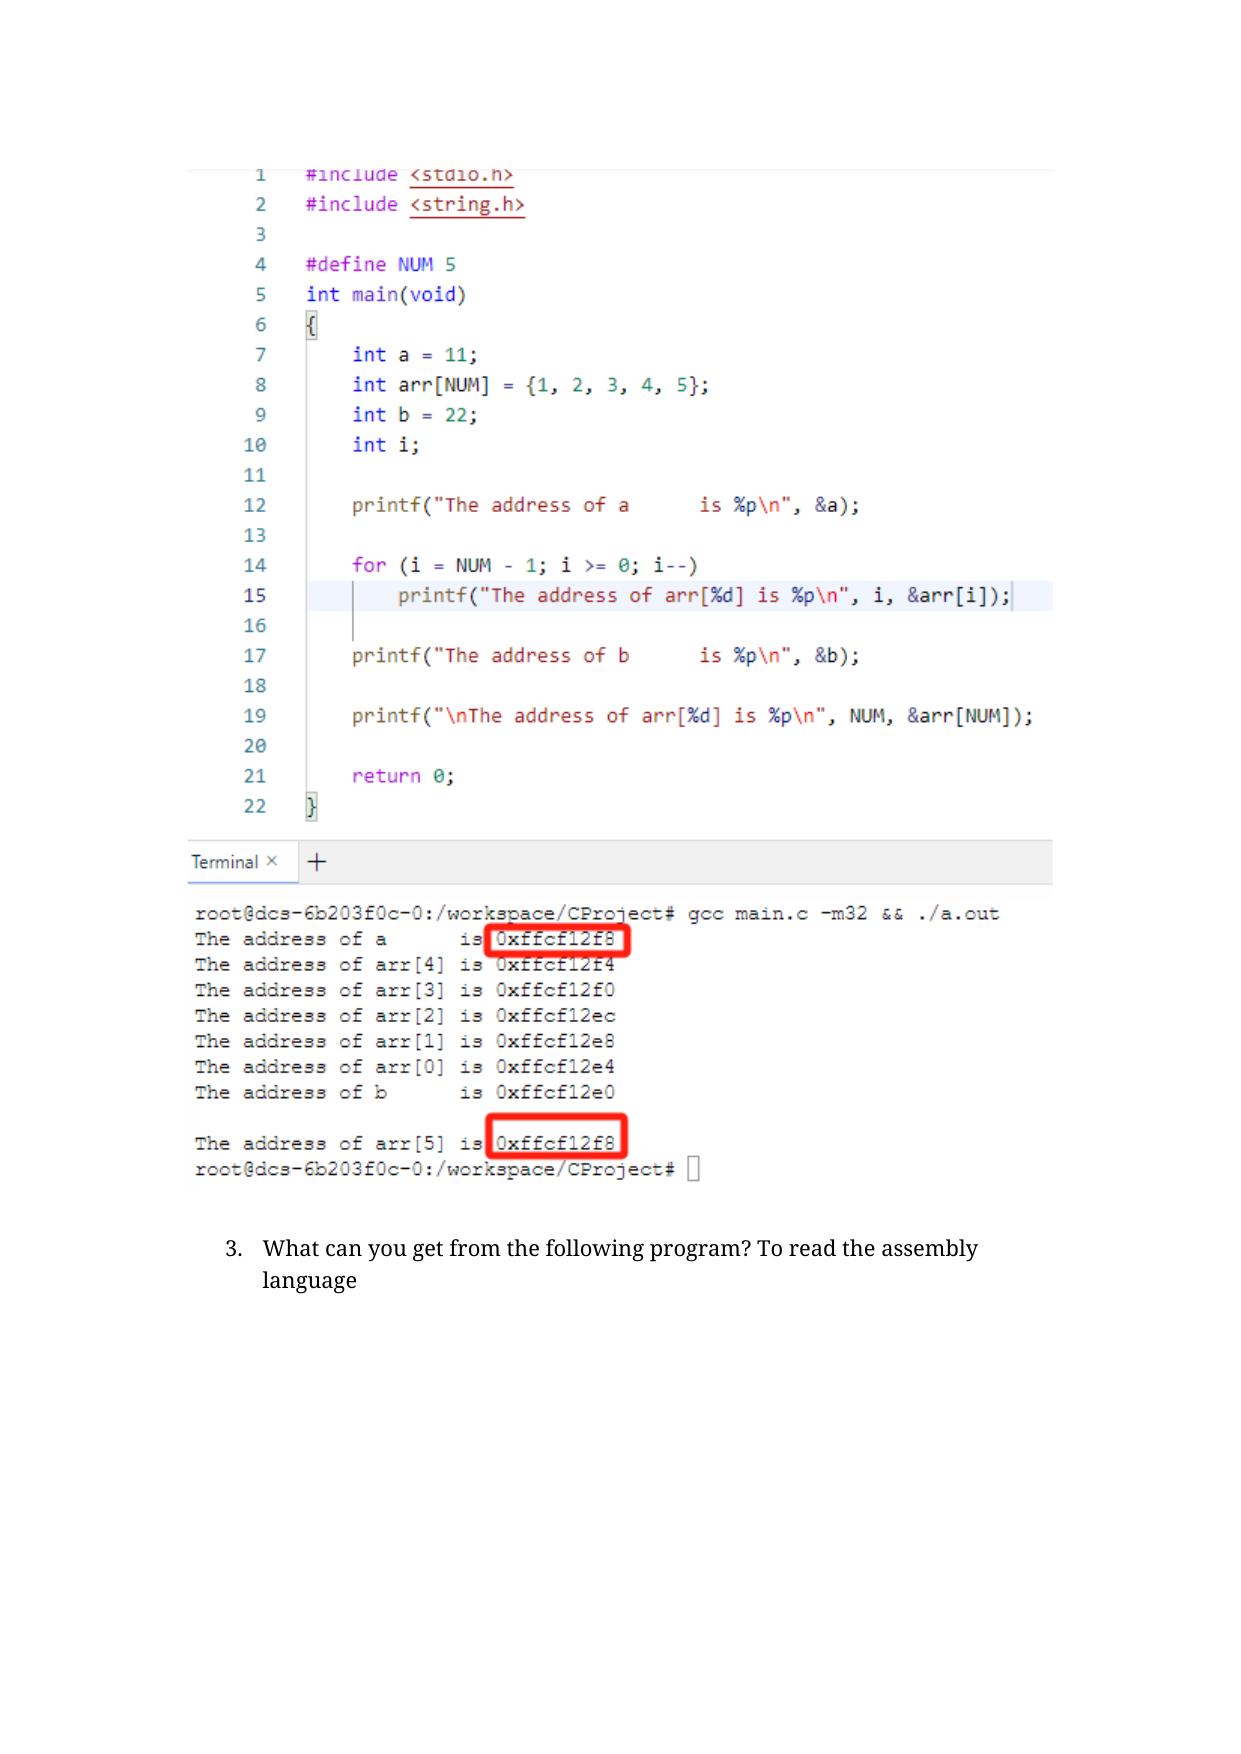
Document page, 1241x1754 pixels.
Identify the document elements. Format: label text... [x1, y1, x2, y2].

list What can you get from the following program? To read the assembly language [225, 1231, 1053, 1296]
picture [187, 169, 1053, 1195]
